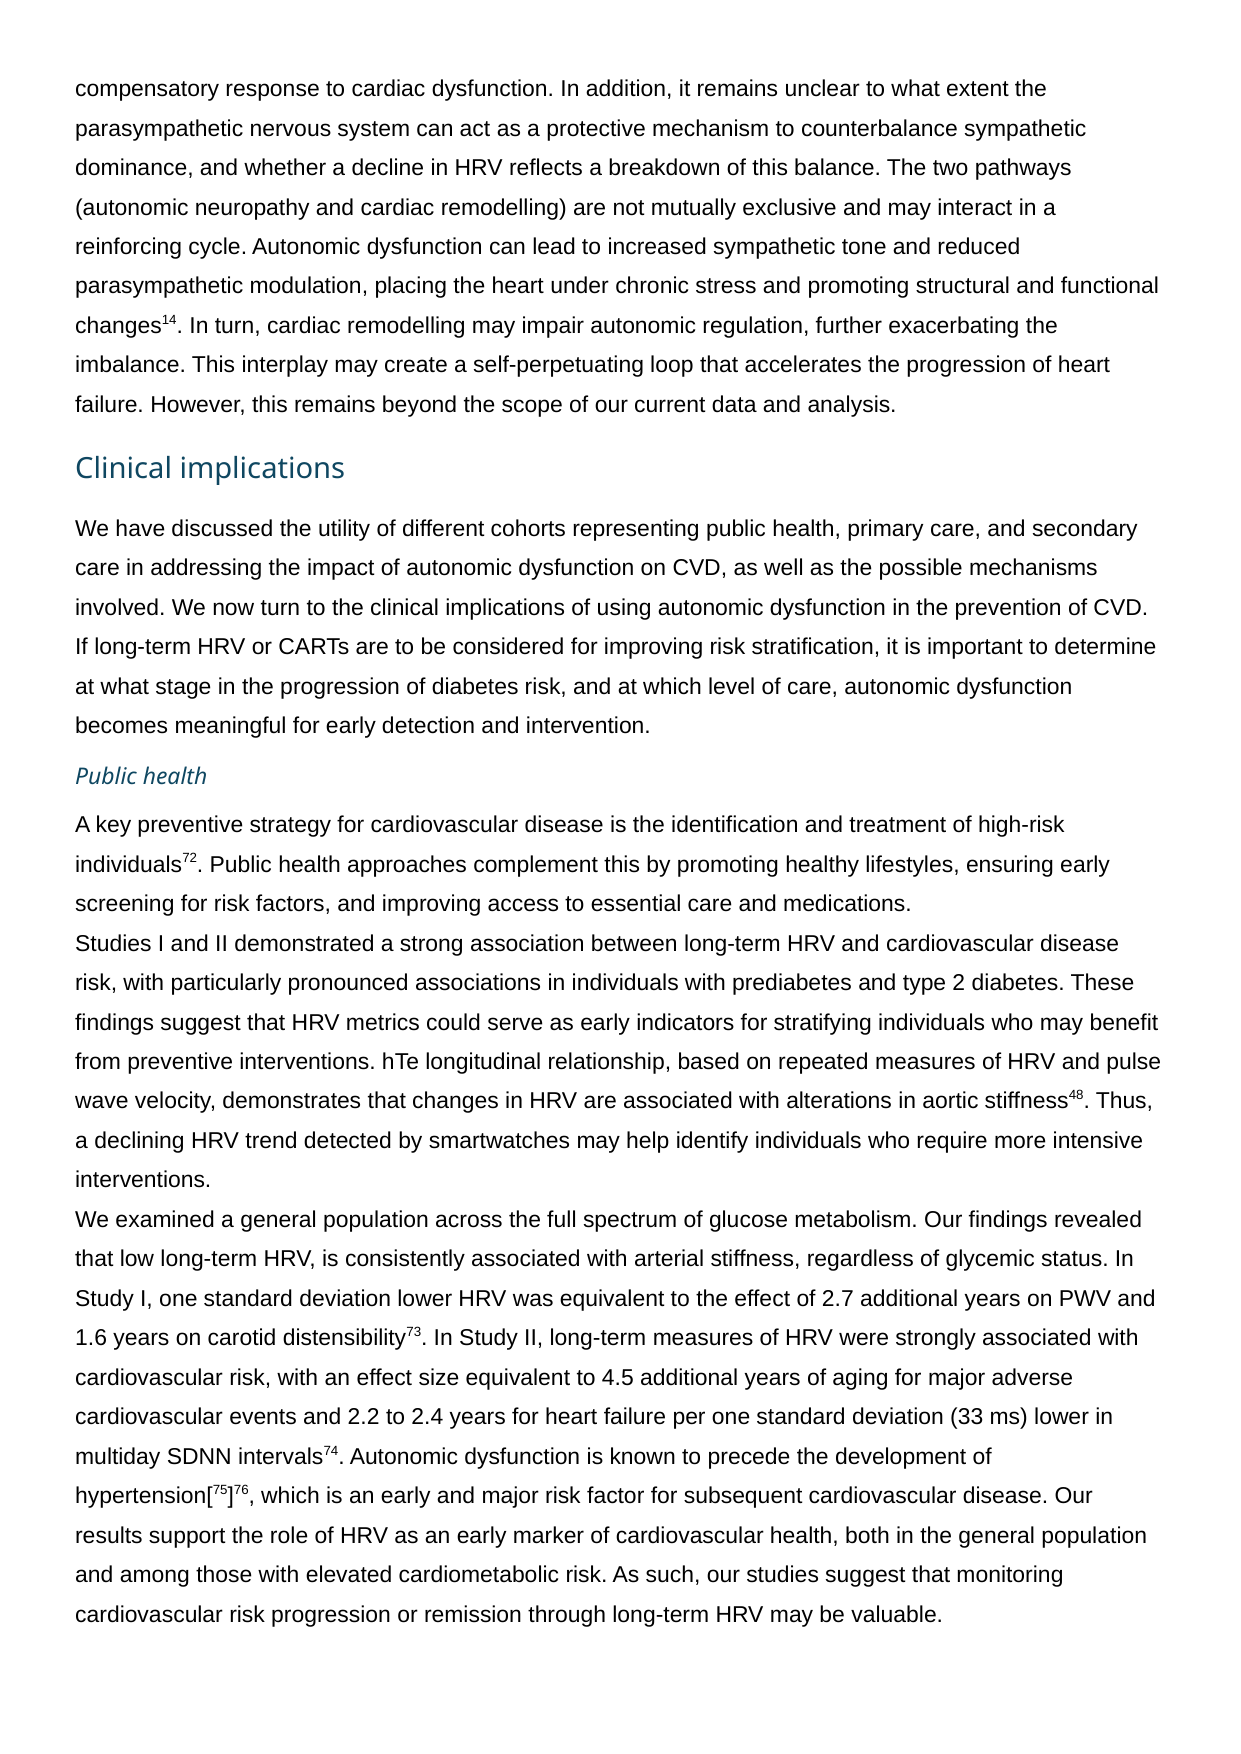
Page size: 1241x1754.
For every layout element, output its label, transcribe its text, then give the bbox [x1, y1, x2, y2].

subtitle Public health [75, 760, 1165, 791]
subtitle Clinical implications [75, 447, 1165, 487]
text A key preventive strategy for cardiovascular disease is the identification and treatment of high-risk individuals72. Public health approaches complement this by promoting healthy lifestyles, ensuring early screening for risk factors, and improving access to essential care and medications. [75, 811, 1165, 916]
text We have discussed the utility of different cohorts representing public health, primary care, and secondary care in addressing the impact of autonomic dysfunction on CVD, as well as the possible mechanisms involved. We now turn to the clinical implications of using autonomic dysfunction in the prevention of CVD. If long-term HRV or CARTs are to be considered for improving risk stratification, it is important to determine at what stage in the progression of diabetes risk, and at which level of care, autonomic dysfunction becomes meaningful for early detection and intervention. [75, 515, 1165, 738]
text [75, 75, 1165, 417]
text Studies I and II demonstrated a strong association between long-term HRV and cardiovascular disease risk, with particularly pronounced associations in individuals with prediabetes and type 2 diabetes. These findings suggest that HRV metrics could serve as early indicators for stratifying individuals who may benefit from preventive interventions. hTe longitudinal relationship, based on repeated measures of HRV and pulse wave velocity, demonstrates that changes in HRV are associated with alterations in aortic stiffness48. Thus, a declining HRV trend detected by smartwatches may help identify individuals who require more intensive interventions. [75, 929, 1165, 1193]
text We examined a general population across the full spectrum of glucose metabolism. Our findings revealed that low long-term HRV, is consistently associated with arterial stiffness, regardless of glycemic status. In Study I, one standard deviation lower HRV was equivalent to the effect of 2.7 additional years on PWV and 1.6 years on carotid distensibility73. In Study II, long-term measures of HRV were strongly associated with cardiovascular risk, with an effect size equivalent to 4.5 additional years of aging for major adverse cardiovascular events and 2.2 to 2.4 years for heart failure per one standard deviation (33 ms) lower in multiday SDNN intervals74. Autonomic dysfunction is known to precede the development of hypertension[75]76, which is an early and major risk factor for subsequent cardiovascular disease. Our results support the role of HRV as an early marker of cardiovascular health, both in the general population and among those with elevated cardiometabolic risk. As such, our studies suggest that monitoring cardiovascular risk progression or remission through long-term HRV may be valuable. [75, 1206, 1165, 1627]
